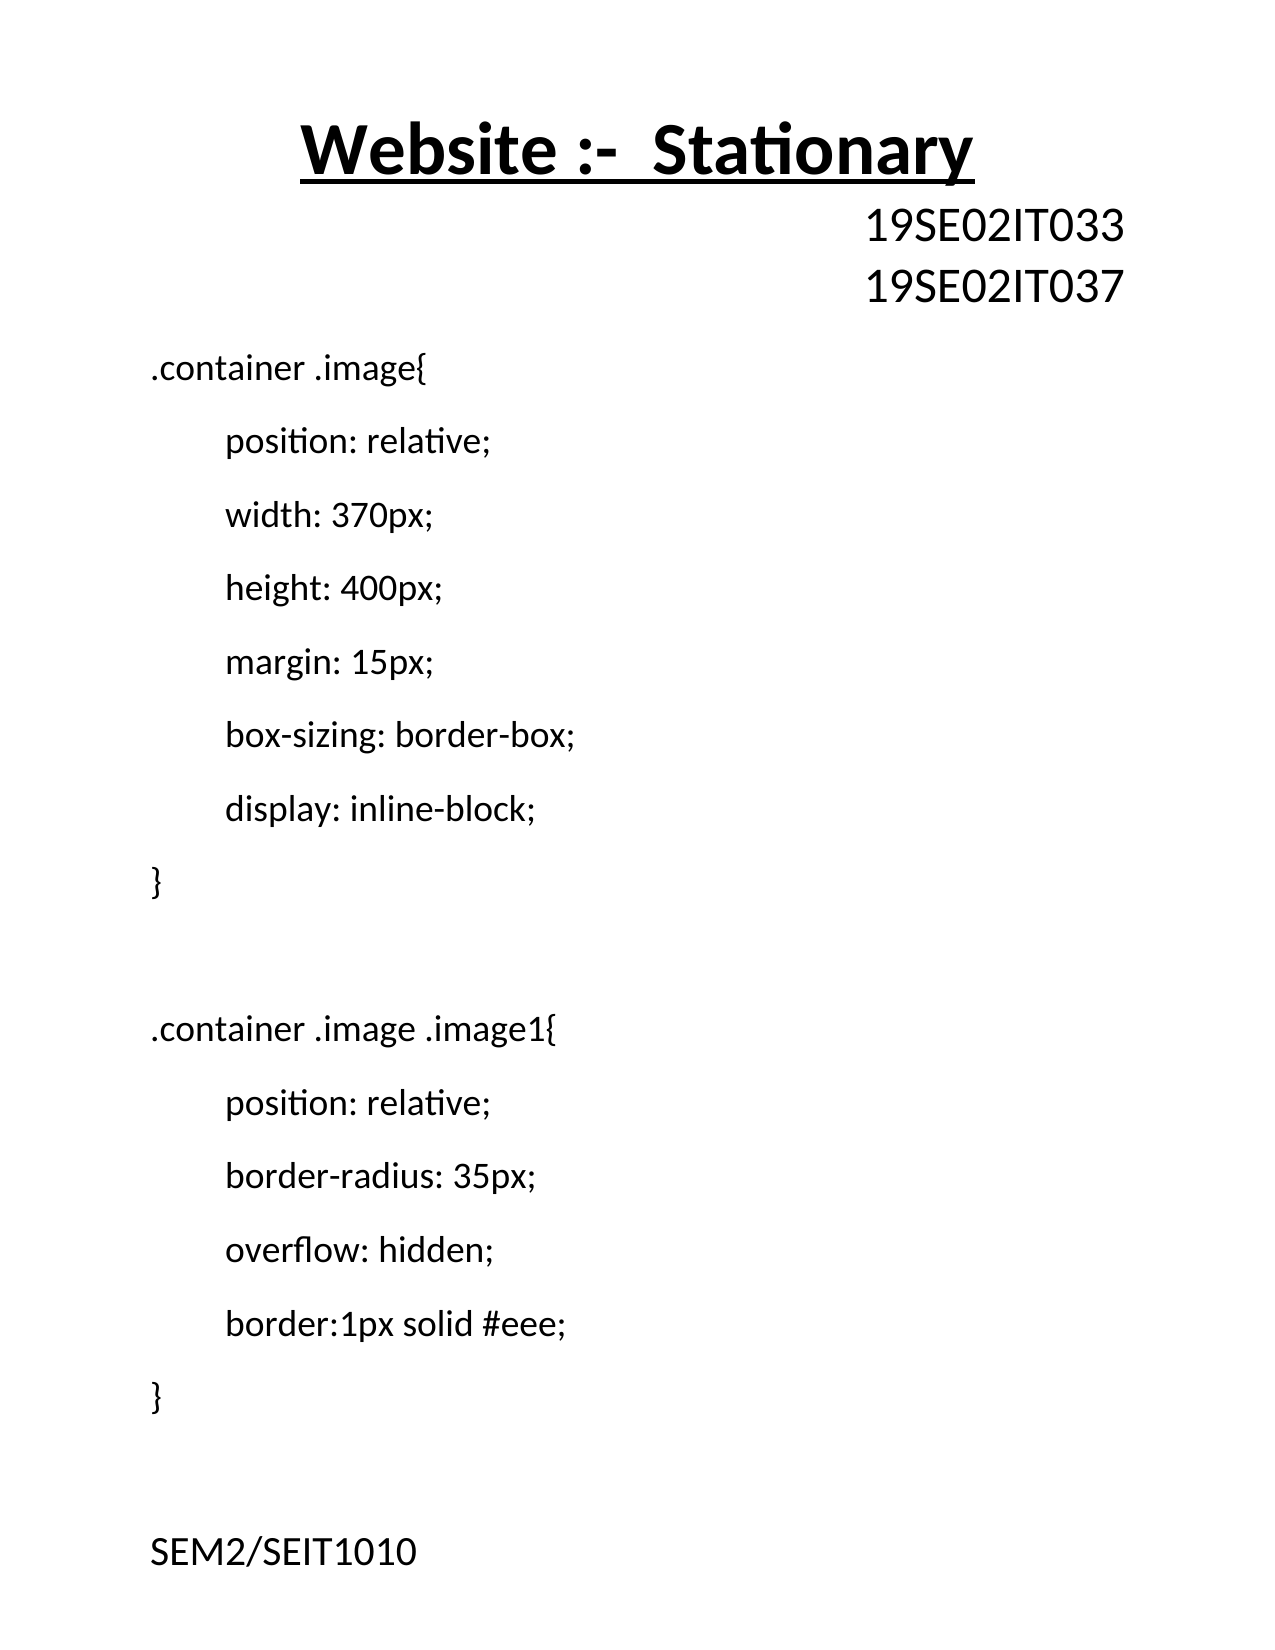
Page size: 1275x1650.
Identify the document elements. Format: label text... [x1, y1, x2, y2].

text display: inline-block; [150, 785, 1125, 831]
text margin: 15px; [150, 638, 1125, 683]
text width: 370px; [150, 491, 1125, 536]
text position: relative; [150, 417, 1125, 463]
text box-sizing: border-box; [150, 711, 1125, 757]
text border-radius: 35px; [150, 1152, 1125, 1198]
text position: relative; [150, 1079, 1125, 1125]
text .container .image .image1{ [150, 1005, 1125, 1051]
text } [150, 858, 1125, 904]
text } [150, 1373, 1125, 1419]
text border:1px solid #eee; [150, 1299, 1125, 1345]
text overflow: hidden; [150, 1226, 1125, 1272]
text height: 400px; [150, 564, 1125, 610]
text .container .image{ [150, 343, 1125, 389]
